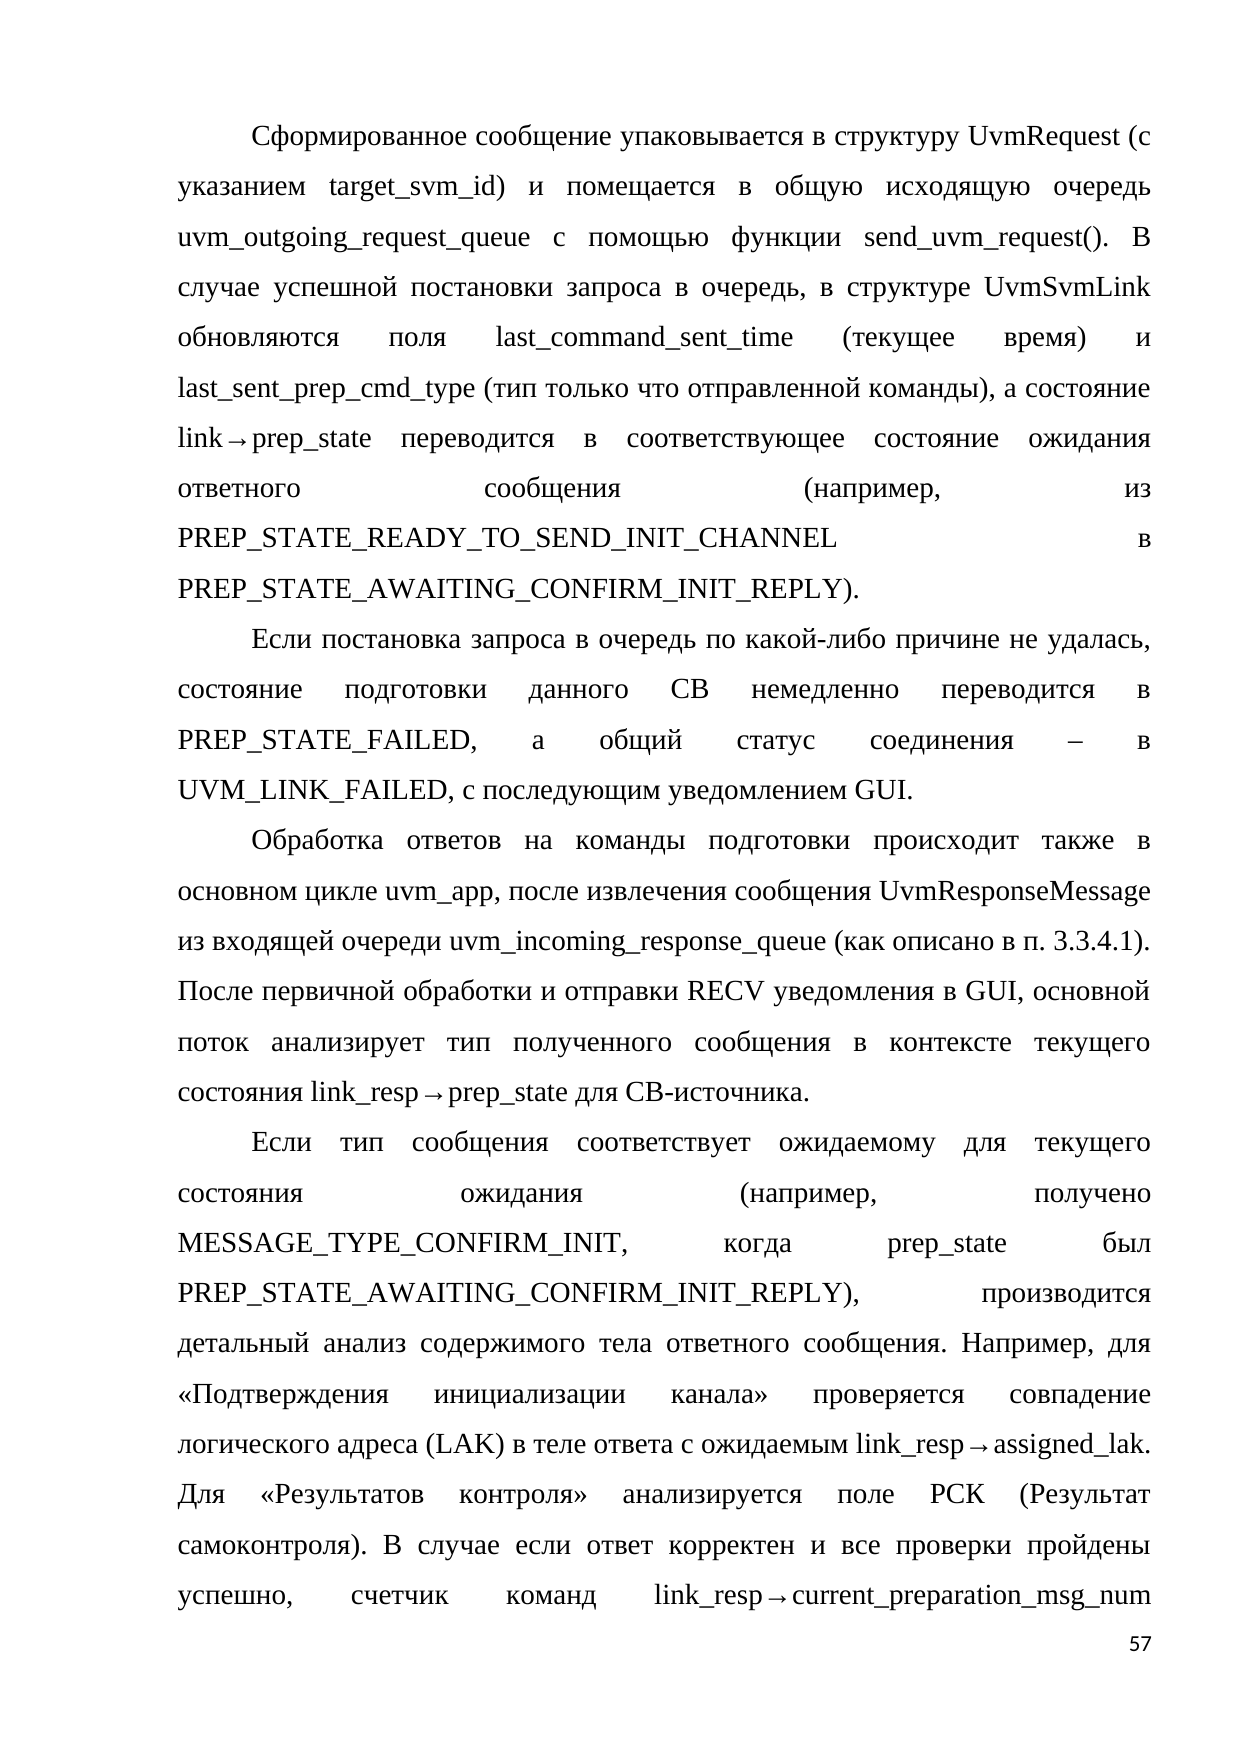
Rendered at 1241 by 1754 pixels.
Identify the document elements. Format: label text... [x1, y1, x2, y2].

text Обработка ответов на команды подготовки происходит также в основном цикле uvm_app, после извлечения сообщения UvmResponseMessage из входящей очереди uvm_incoming_response_queue (как описано в п. 3.3.4.1). После первичной обработки и отправки RECV уведомления в GUI, основной поток анализирует тип полученного сообщения в контексте текущего состояния link_resp→prep_state для СВ-источника. [177, 822, 1152, 1108]
text Сформированное сообщение упаковывается в структуру UvmRequest (с указанием target_svm_id) и помещается в общую исходящую очередь uvm_outgoing_request_queue с помощью функции send_uvm_request(). В случае успешной постановки запроса в очередь, в структуре UvmSvmLink обновляются поля last_command_sent_time (текущее время) и last_sent_prep_cmd_type (тип только что отправленной команды), а состояние link→prep_state переводится в соответствующее состояние ожидания ответного сообщения (например, из PREP_STATE_READY_TO_SEND_INIT_CHANNEL в PREP_STATE_AWAITING_CONFIRM_INIT_REPLY). [177, 118, 1152, 604]
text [177, 1124, 1152, 1611]
text Если постановка запроса в очередь по какой-либо причине не удалась, состояние подготовки данного СВ немедленно переводится в PREP_STATE_FAILED, а общий статус соединения – в UVM_LINK_FAILED, с последующим уведомлением GUI. [177, 621, 1152, 806]
